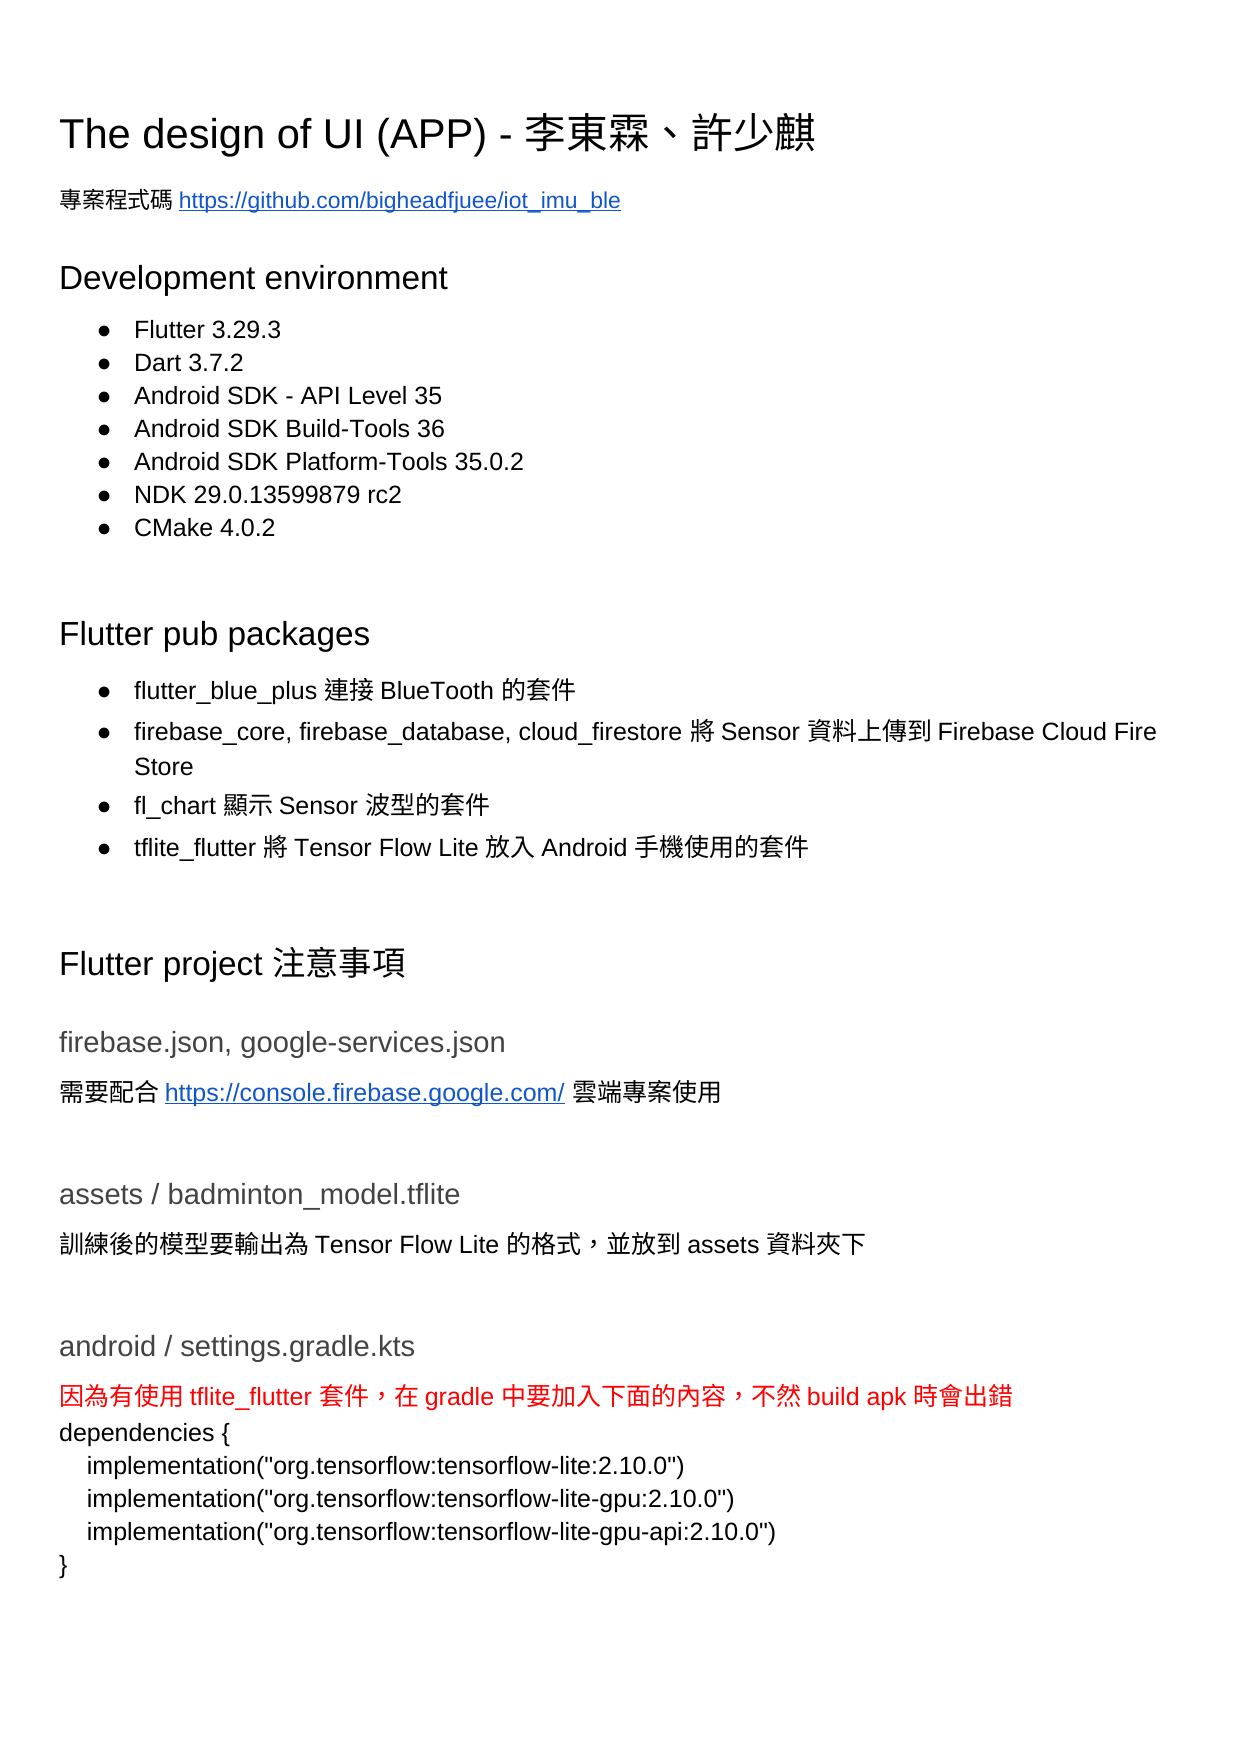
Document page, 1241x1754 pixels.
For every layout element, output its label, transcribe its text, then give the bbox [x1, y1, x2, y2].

text 專案程式碼 https://github.com/bigheadfjuee/iot_imu_ble [59, 182, 1181, 216]
text implementation("org.tensorflow:tensorflow-lite-gpu:2.10.0") [59, 1484, 1181, 1513]
text } [59, 1550, 1181, 1579]
list firebase_core, firebase_database, cloud_firestore 將 Sensor 資料上傳到 Firebase Cloud Fire Store [96, 712, 1181, 781]
list Android SDK Platform-Tools 35.0.2 [96, 447, 1181, 476]
subtitle android / settings.gradle.kts [59, 1329, 1181, 1363]
text implementation("org.tensorflow:tensorflow-lite:2.10.0") [59, 1451, 1181, 1480]
list Android SDK - API Level 35 [96, 381, 1181, 409]
list flutter_blue_plus 連接 BlueTooth 的套件 [96, 670, 1181, 706]
text dependencies { [59, 1418, 1181, 1447]
subtitle The design of UI (APP) - 李東霖、許少麒 [59, 101, 1181, 161]
list Dart 3.7.2 [96, 348, 1181, 376]
list tflite_flutter 將 Tensor Flow Lite 放入 Android 手機使用的套件 [96, 827, 1181, 863]
list Flutter 3.29.3 [96, 315, 1181, 343]
text 需要配合 https://console.firebase.google.com/ 雲端專案使用 [59, 1072, 1181, 1108]
subtitle Development environment [59, 258, 1181, 296]
subtitle Flutter project 注意事項 [59, 936, 1181, 985]
subtitle firebase.json, google-services.json [59, 1025, 1181, 1059]
list fl_chart 顯示 Sensor 波型的套件 [96, 785, 1181, 822]
list Android SDK Build-Tools 36 [96, 414, 1181, 442]
list CMake 4.0.2 [96, 513, 1181, 542]
text 因為有使用 tflite_flutter 套件，在 gradle 中要加入下面的內容，不然 build apk 時會出錯 [59, 1376, 1181, 1412]
text implementation("org.tensorflow:tensorflow-lite-gpu-api:2.10.0") [59, 1517, 1181, 1546]
text 訓練後的模型要輸出為 Tensor Flow Lite 的格式，並放到 assets 資料夾下 [59, 1224, 1181, 1260]
subtitle assets / badminton_model.tflite [59, 1177, 1181, 1211]
list NDK 29.0.13599879 rc2 [96, 480, 1181, 508]
subtitle Flutter pub packages [59, 613, 1181, 652]
